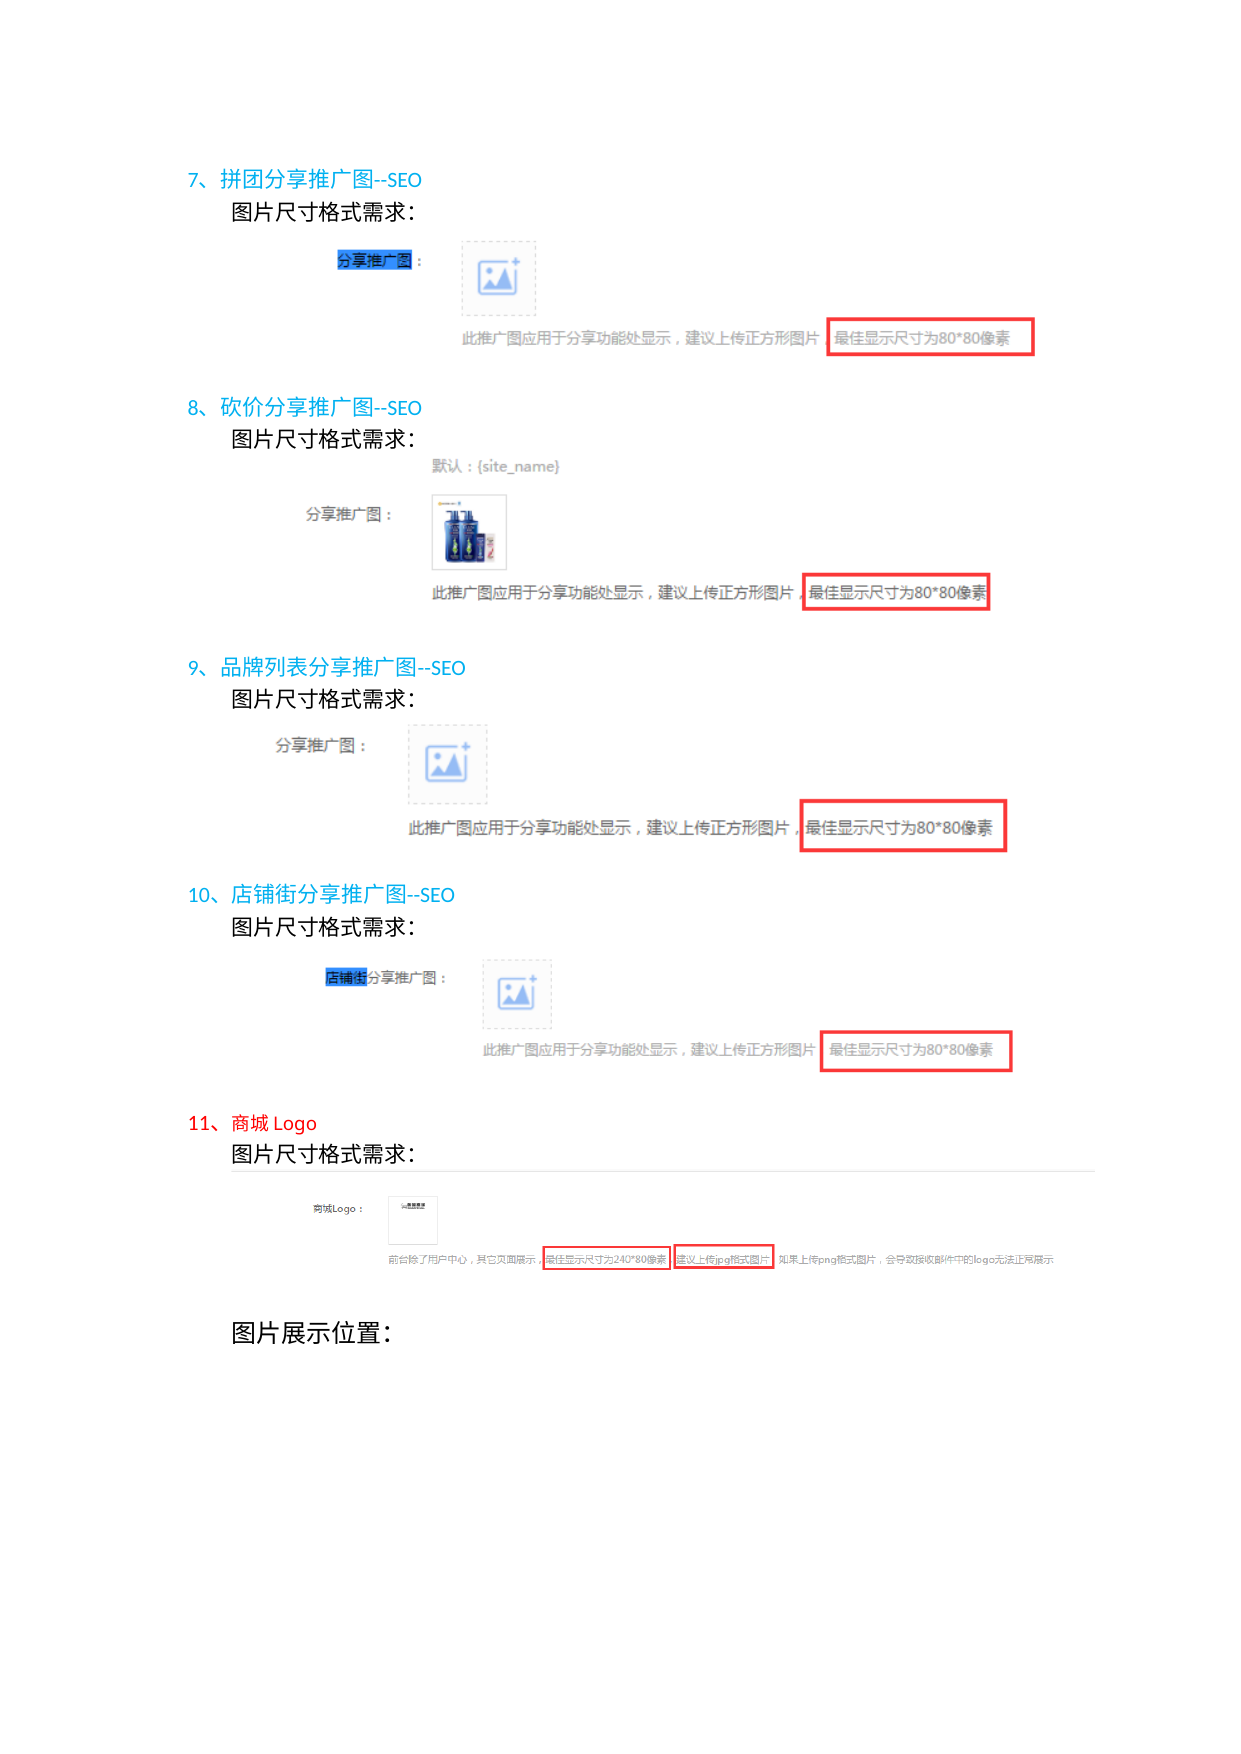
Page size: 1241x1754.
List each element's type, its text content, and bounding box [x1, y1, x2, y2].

list 店铺街分享推广图--SEO [187, 877, 1053, 909]
list 拼团分享推广图--SEO [187, 162, 1053, 194]
list 图片尺寸格式需求： [187, 909, 1053, 942]
list 图片尺寸格式需求： [187, 1137, 1053, 1169]
picture [244, 665, 250, 677]
list 品牌列表分享推广图--SEO [187, 649, 1053, 682]
picture [290, 173, 301, 178]
list 图片尺寸格式需求： [187, 194, 1053, 227]
picture [334, 661, 345, 666]
picture [231, 1169, 1095, 1274]
list 商城Logo [187, 1104, 1053, 1137]
picture [231, 227, 1097, 360]
picture [187, 454, 1052, 621]
list 图片尺寸格式需求： [187, 422, 1053, 454]
list 图片尺寸格式需求： [187, 682, 1053, 714]
list 图片展示位置： [187, 1299, 1053, 1364]
picture [323, 888, 334, 893]
list 砍价分享推广图--SEO [187, 389, 1053, 422]
picture [290, 401, 301, 406]
picture [231, 714, 1096, 875]
picture [231, 942, 1097, 1085]
